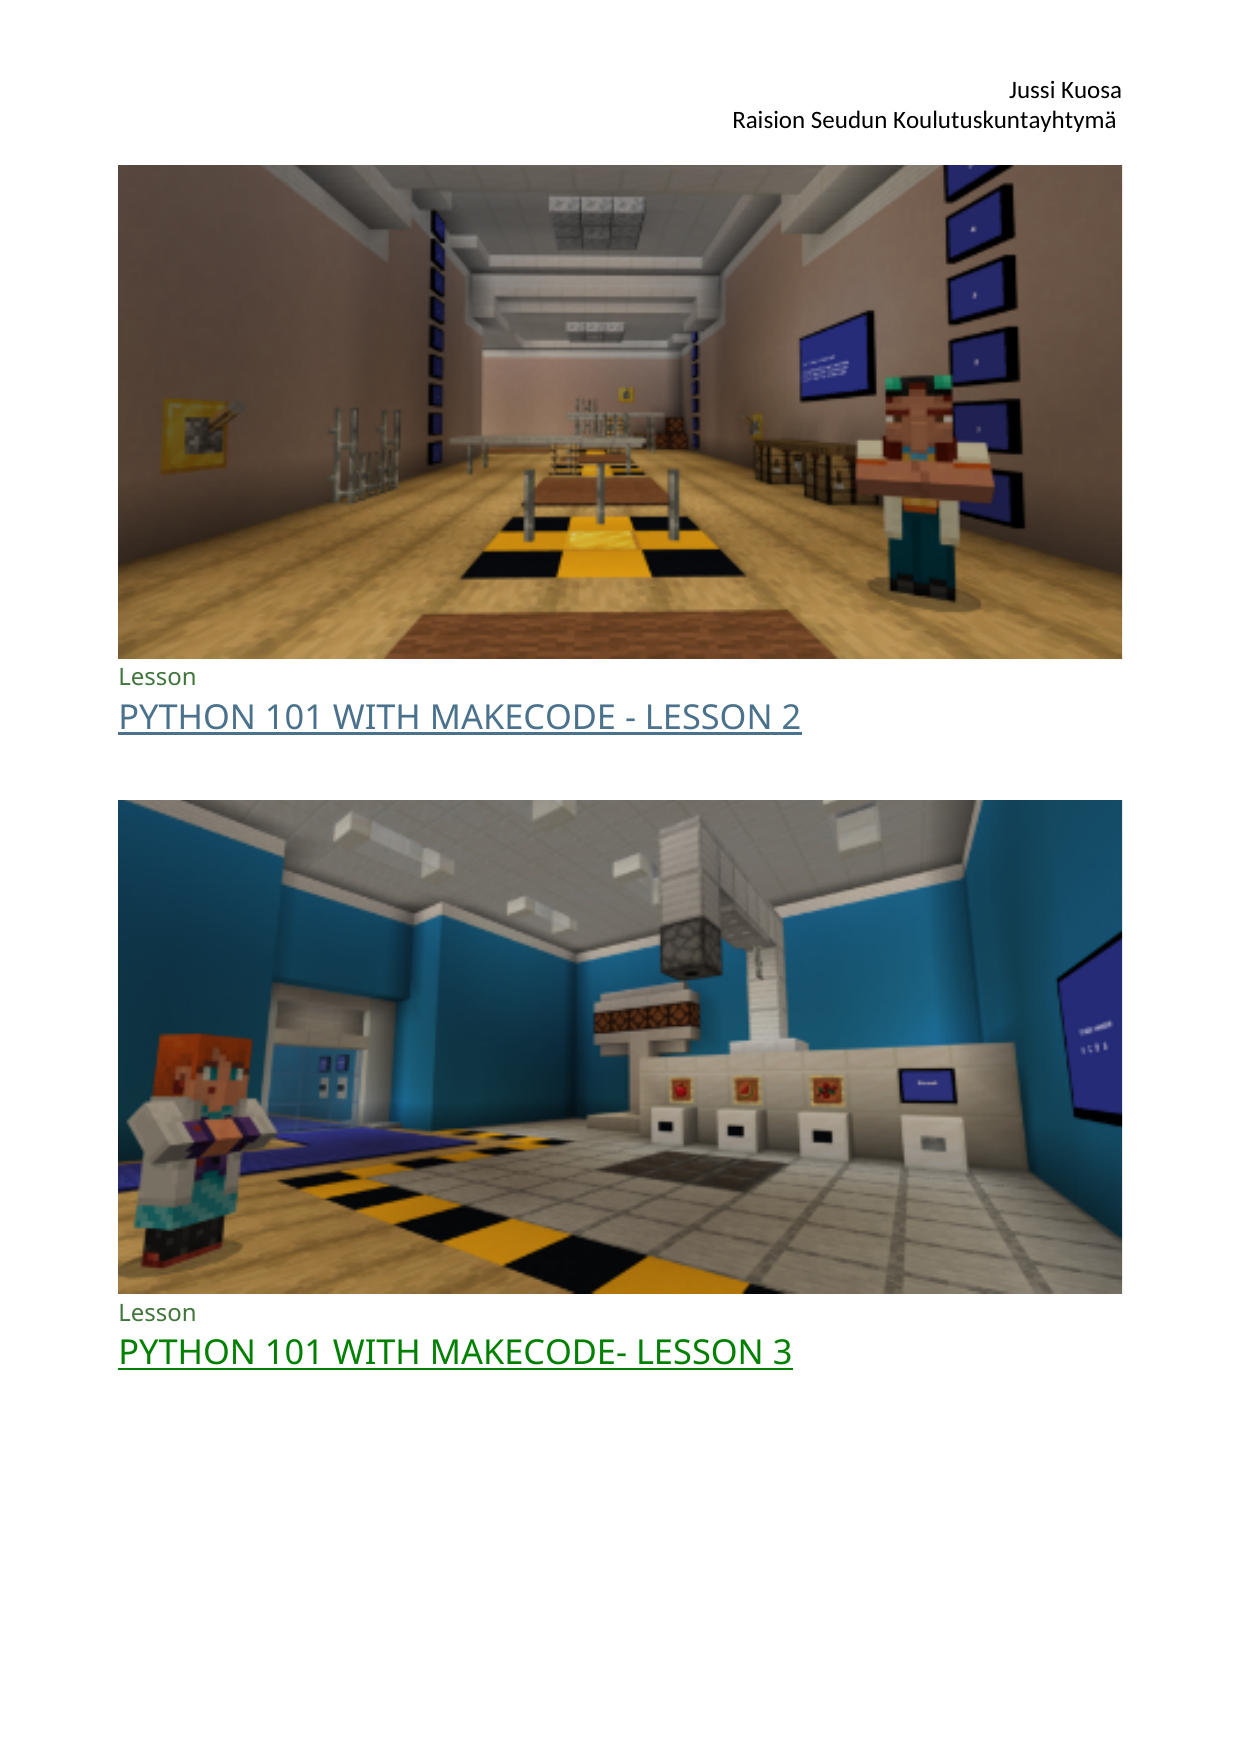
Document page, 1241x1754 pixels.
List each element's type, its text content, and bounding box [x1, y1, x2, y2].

subtitle PYTHON 101 WITH MAKECODE - LESSON 2 [118, 693, 1122, 739]
text Lesson [118, 659, 1122, 693]
text Lesson [118, 1294, 1122, 1328]
picture [118, 800, 1123, 1294]
picture [118, 165, 1123, 659]
subtitle PYTHON 101 WITH MAKECODE- LESSON 3 [118, 1328, 1122, 1375]
